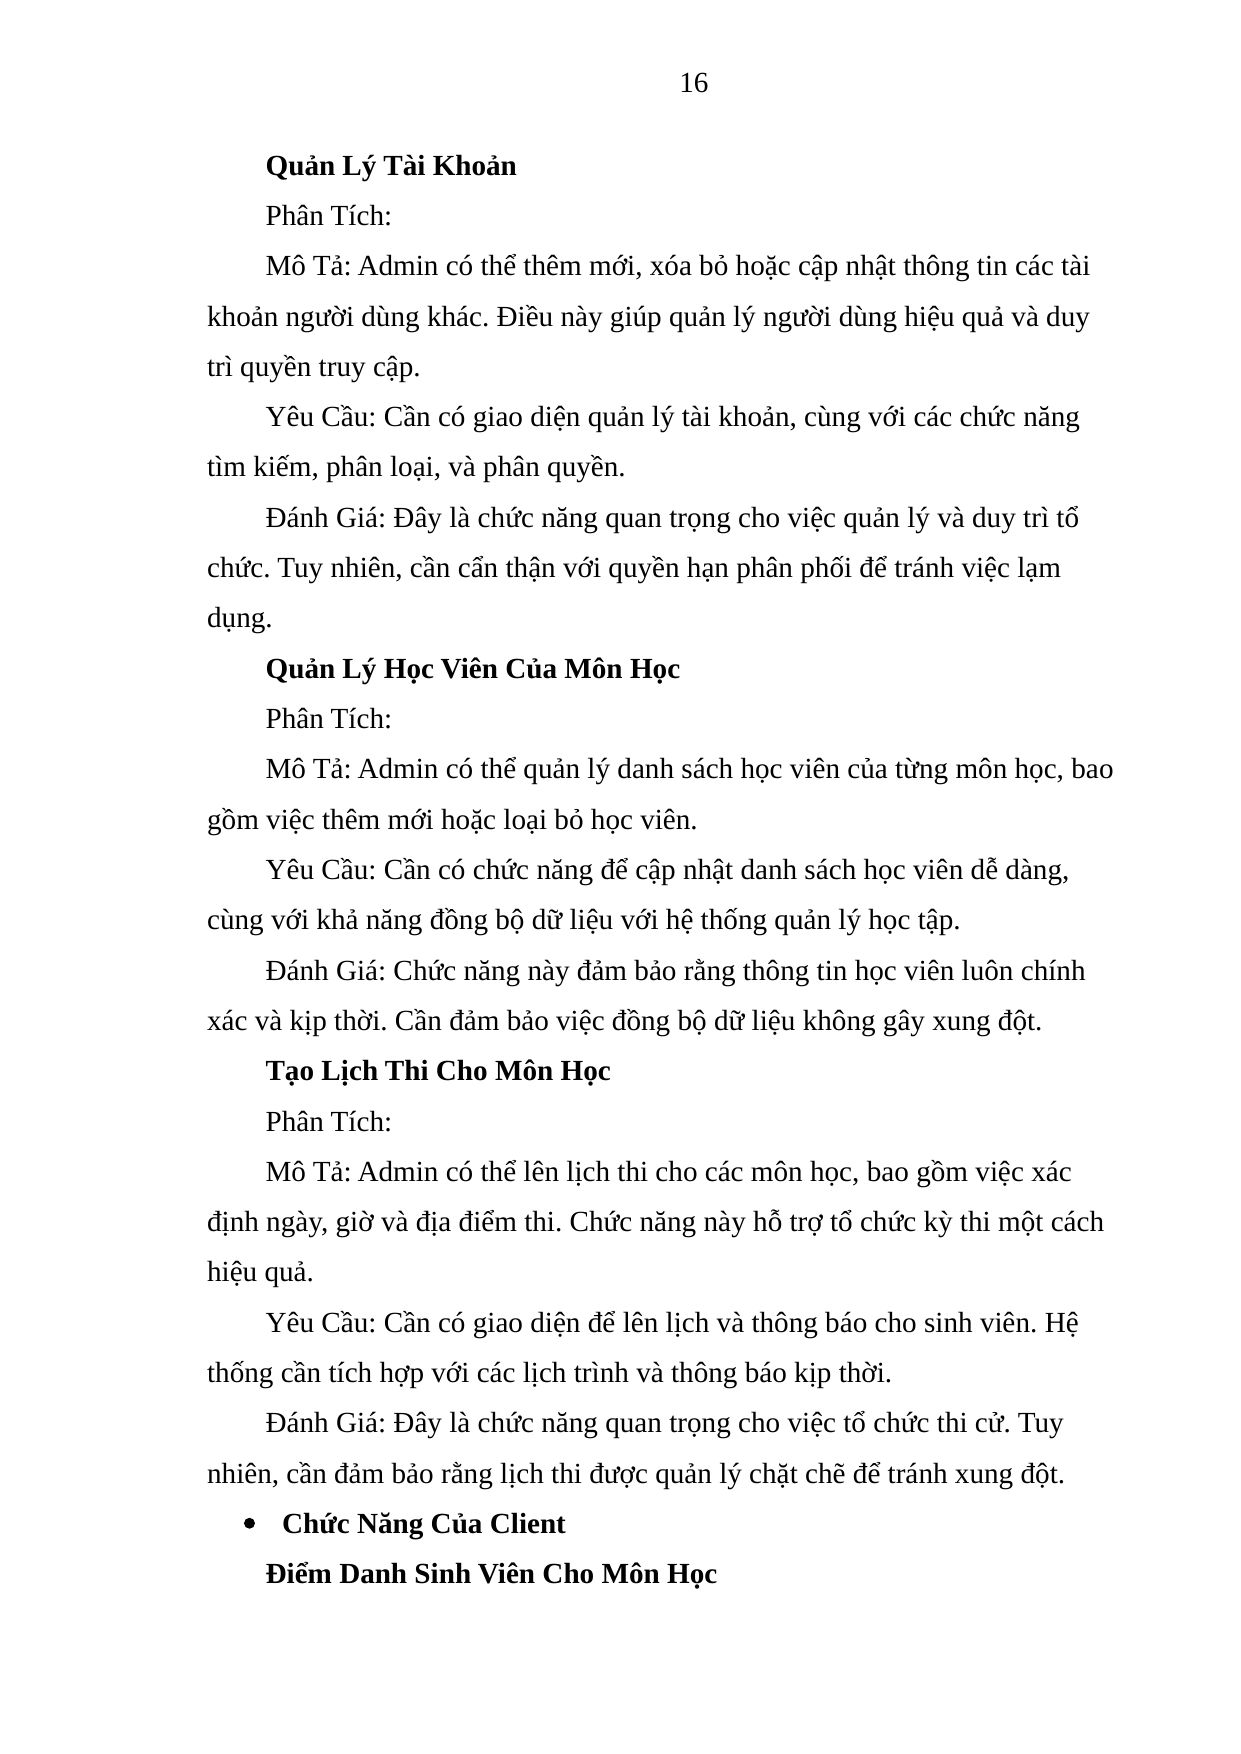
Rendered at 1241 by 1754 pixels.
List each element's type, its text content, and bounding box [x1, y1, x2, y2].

text Quản Lý Học Viên Của Môn Học [207, 651, 1122, 684]
text Phân Tích: [207, 1104, 1122, 1137]
text Phân Tích: [207, 198, 1122, 232]
text Mô Tả: Admin có thể lên lịch thi cho các môn học, bao gồm việc xác định ngày, giờ và địa điểm thi. Chức năng này hỗ trợ tổ chức kỳ thi một cách hiệu quả. [207, 1154, 1122, 1288]
text Đánh Giá: Đây là chức năng quan trọng cho việc tổ chức thi cử. Tuy nhiên, cần đảm bảo rằng lịch thi được quản lý chặt chẽ để tránh xung đột. [207, 1406, 1122, 1489]
text Mô Tả: Admin có thể quản lý danh sách học viên của từng môn học, bao gồm việc thêm mới hoặc loại bỏ học viên. [207, 751, 1122, 835]
text Yêu Cầu: Cần có giao diện để lên lịch và thông báo cho sinh viên. Hệ thống cần tích hợp với các lịch trình và thông báo kịp thời. [207, 1305, 1122, 1389]
text Yêu Cầu: Cần có giao diện quản lý tài khoản, cùng với các chức năng tìm kiếm, phân loại, và phân quyền. [207, 399, 1122, 483]
text Yêu Cầu: Cần có chức năng để cập nhật danh sách học viên dễ dàng, cùng với khả năng đồng bộ dữ liệu với hệ thống quản lý học tập. [207, 852, 1122, 936]
list Chức Năng Của Client [244, 1506, 1122, 1540]
text Đánh Giá: Chức năng này đảm bảo rằng thông tin học viên luôn chính xác và kịp thời. Cần đảm bảo việc đồng bộ dữ liệu không gây xung đột. [207, 953, 1122, 1037]
text Đánh Giá: Đây là chức năng quan trọng cho việc quản lý và duy trì tổ chức. Tuy nhiên, cần cẩn thận với quyền hạn phân phối để tránh việc lạm dụng. [207, 500, 1122, 634]
text Mô Tả: Admin có thể thêm mới, xóa bỏ hoặc cập nhật thông tin các tài khoản người dùng khác. Điều này giúp quản lý người dùng hiệu quả và duy trì quyền truy cập. [207, 248, 1122, 382]
text Điểm Danh Sinh Viên Cho Môn Học [207, 1557, 1122, 1590]
text Phân Tích: [207, 701, 1122, 735]
text Quản Lý Tài Khoản [207, 148, 1122, 181]
text Tạo Lịch Thi Cho Môn Học [207, 1053, 1122, 1087]
